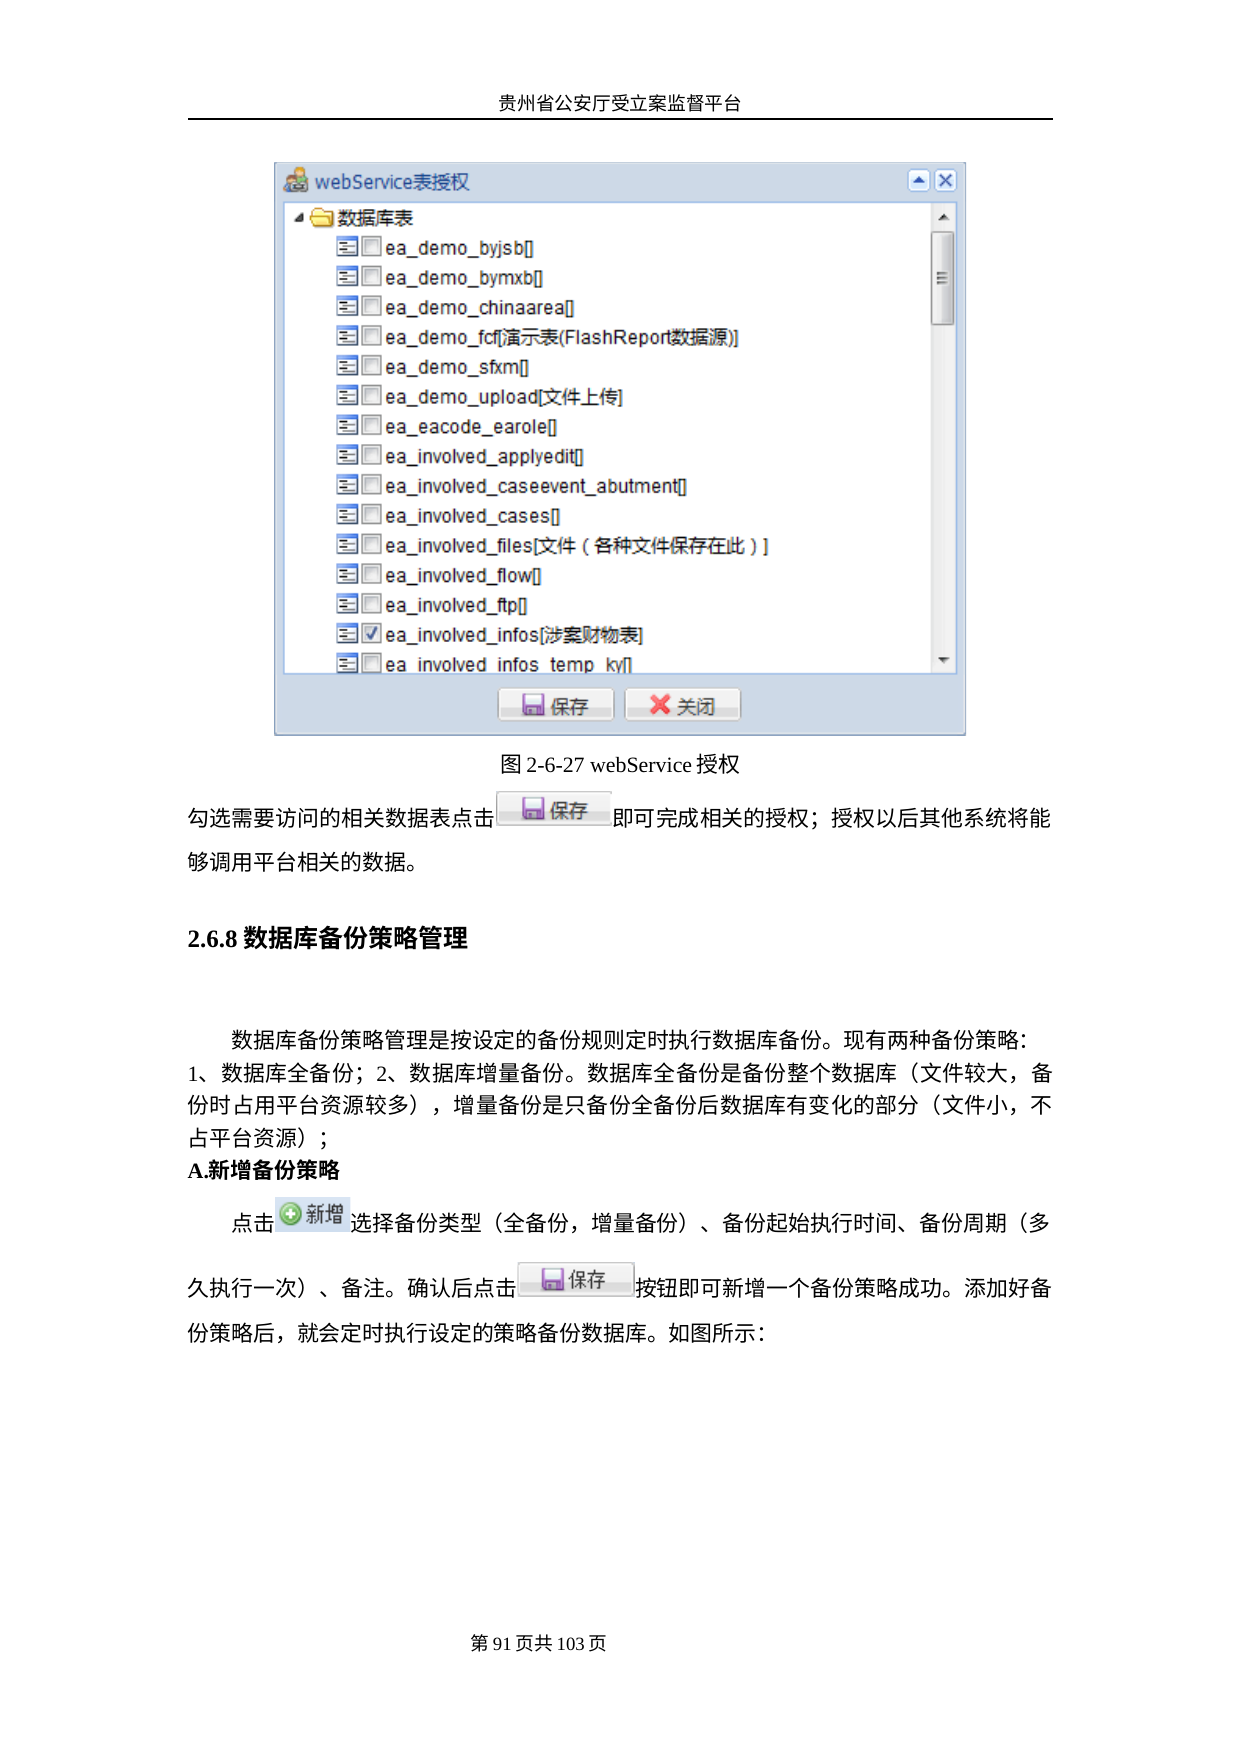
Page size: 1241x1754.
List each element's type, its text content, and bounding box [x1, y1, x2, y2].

text 图2-6-27 webService授权 [187, 747, 1053, 779]
text 数据库备份策略管理是按设定的备份规则定时执行数据库备份。现有两种备份策略： [187, 1023, 1053, 1055]
picture [496, 791, 612, 826]
subtitle 2.6.8 数据库备份策略管理 [187, 904, 1053, 969]
picture [274, 162, 967, 736]
text 点击选择备份类型（全备份，增量备份）、备份起始执行时间、备份周期（多久执行一次）、备注。确认后点击按钮即可新增一个备份策略成功。添加好备份策略后，就会定时执行设定的策略备份数据库。如图所示： [187, 1185, 1053, 1348]
text 1、数据库全备份；2、数据库增量备份。数据库全备份是备份整个数据库（文件较大，备份时占用平台资源较多），增量备份是只备份全备份后数据库有变化的部分（文件小，不占平台资源）； [187, 1055, 1053, 1153]
text A.新增备份策略 [187, 1153, 1053, 1185]
text 勾选需要访问的相关数据表点击即可完成相关的授权；授权以后其他系统将能够调用平台相关的数据。 [187, 779, 1053, 877]
picture [275, 1197, 351, 1232]
picture [517, 1262, 635, 1297]
